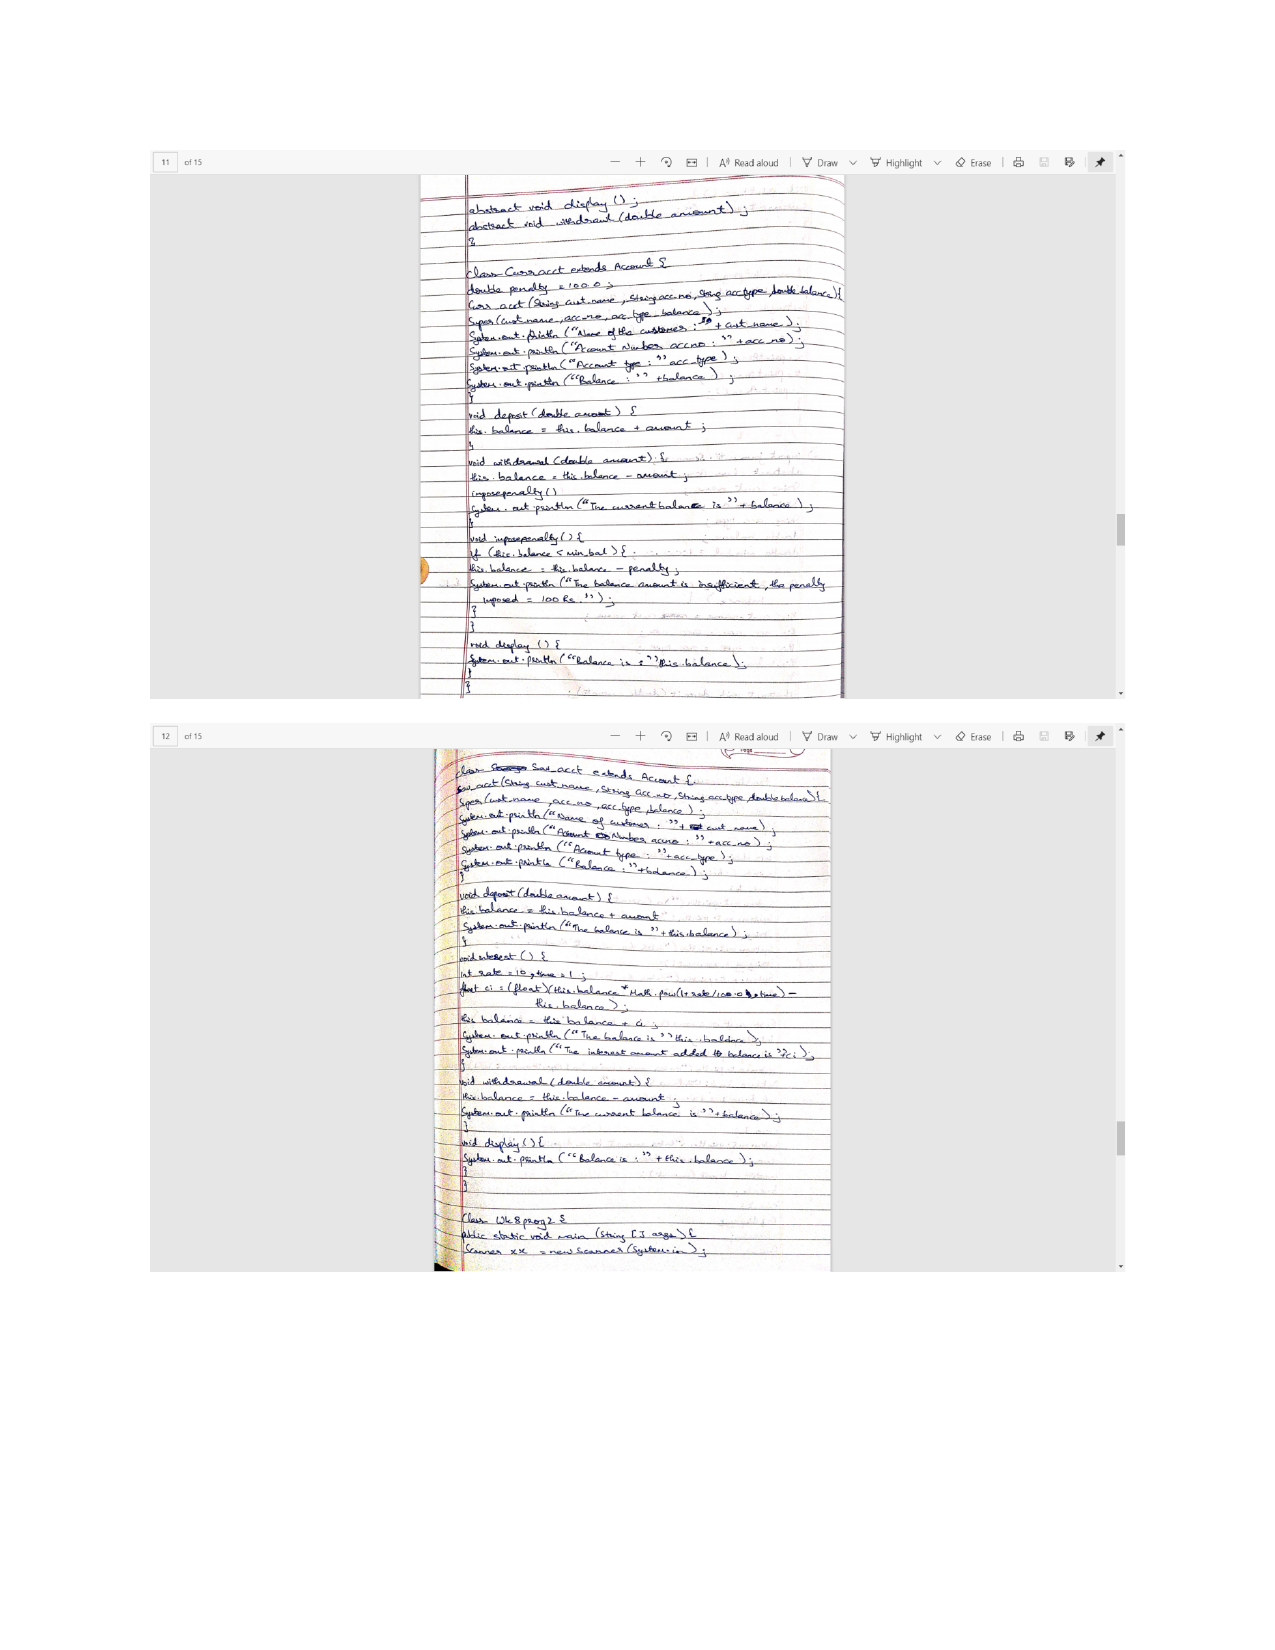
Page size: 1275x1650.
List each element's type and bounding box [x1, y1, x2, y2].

picture [150, 723, 1125, 1272]
picture [150, 150, 1125, 699]
